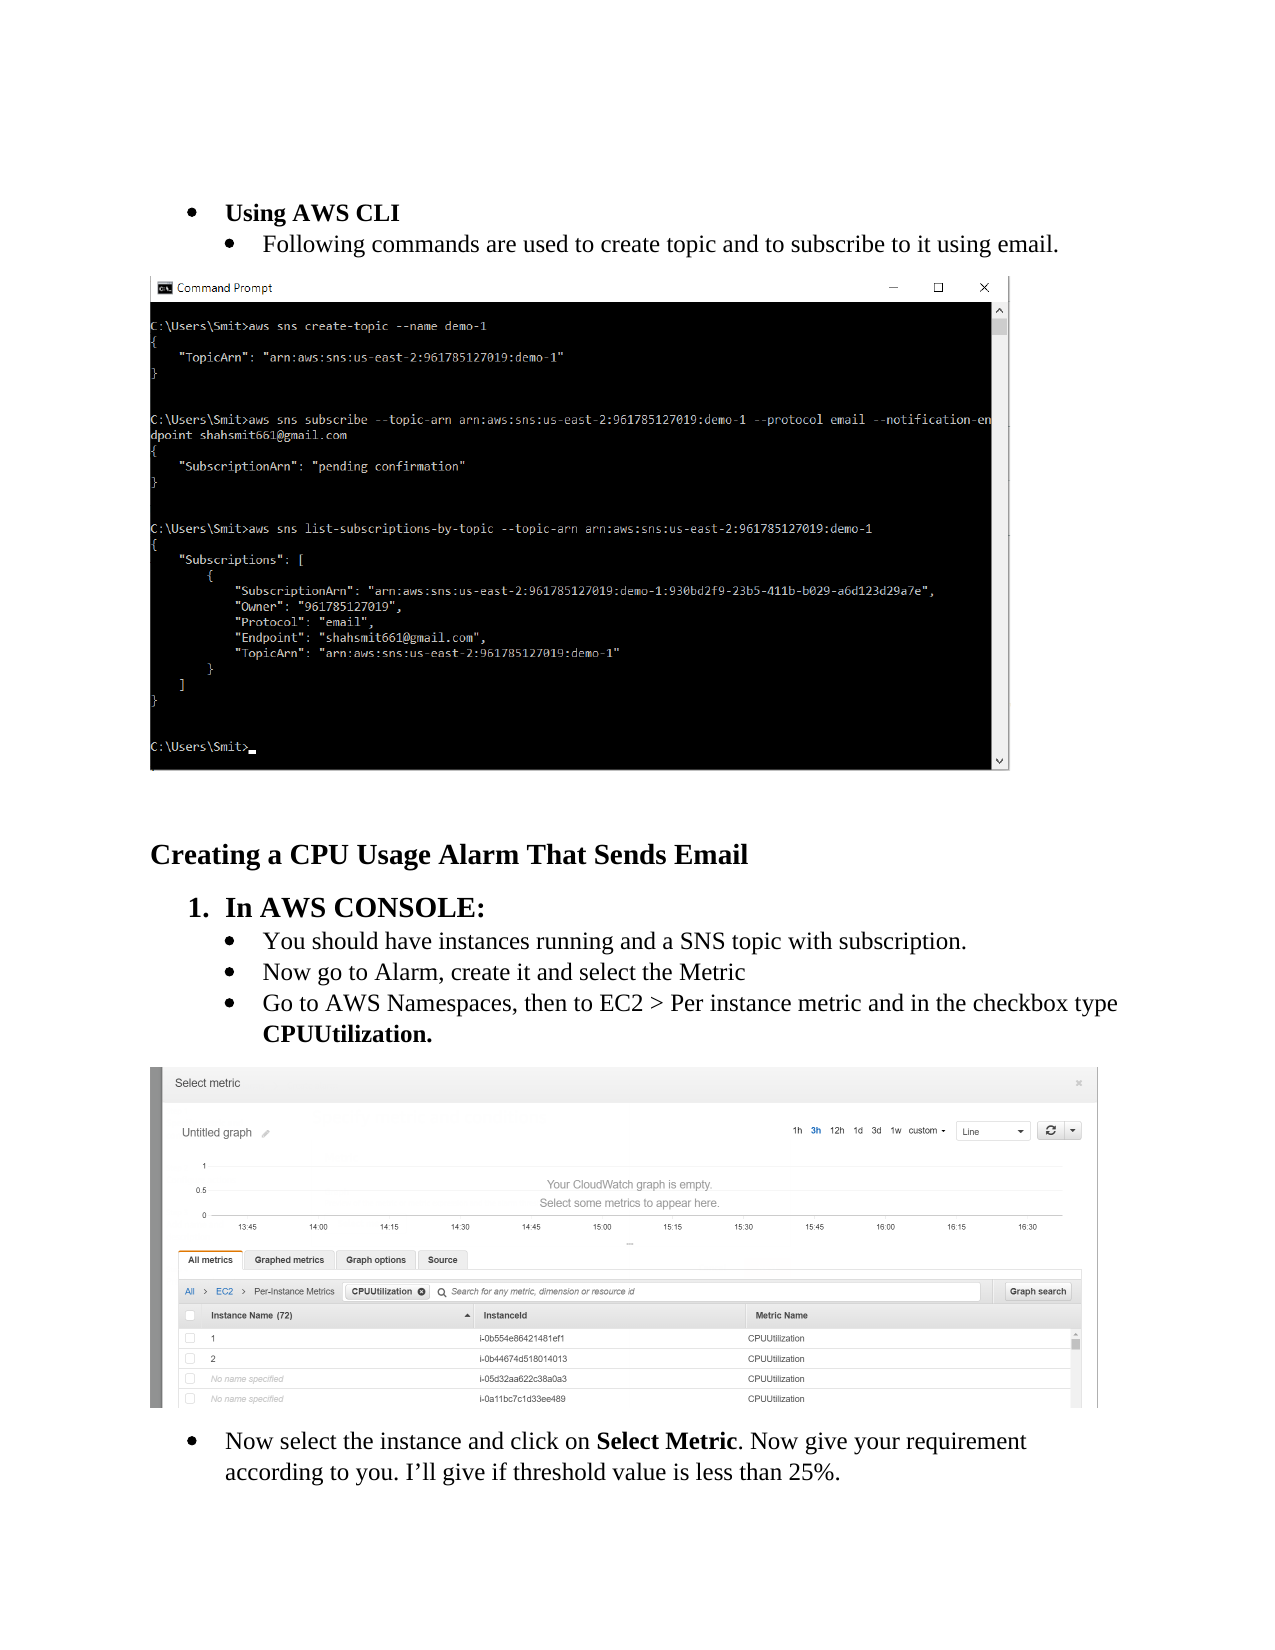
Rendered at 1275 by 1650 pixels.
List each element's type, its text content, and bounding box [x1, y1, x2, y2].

text Creating a CPU Usage Alarm That Sends Email [150, 837, 1125, 871]
list Using AWS CLI [187, 198, 1125, 226]
list Now go to Alarm, create it and select the Metric [225, 957, 1125, 986]
list In AWS CONSOLE: [187, 890, 1125, 923]
list You should have instances running and a SNS topic with subscription. [225, 926, 1125, 955]
picture [150, 276, 1011, 771]
picture [150, 1067, 1098, 1408]
list Now select the instance and click on Select Metric. Now give your requirement according to you. I’ll give if threshold value is less than 25%. [187, 1426, 1125, 1486]
list Go to AWS Namespaces, then to EC2 > Per instance metric and in the checkbox type CPUUtilization. [225, 988, 1125, 1048]
list Following commands are used to create topic and to subscribe to it using email. [225, 229, 1125, 257]
